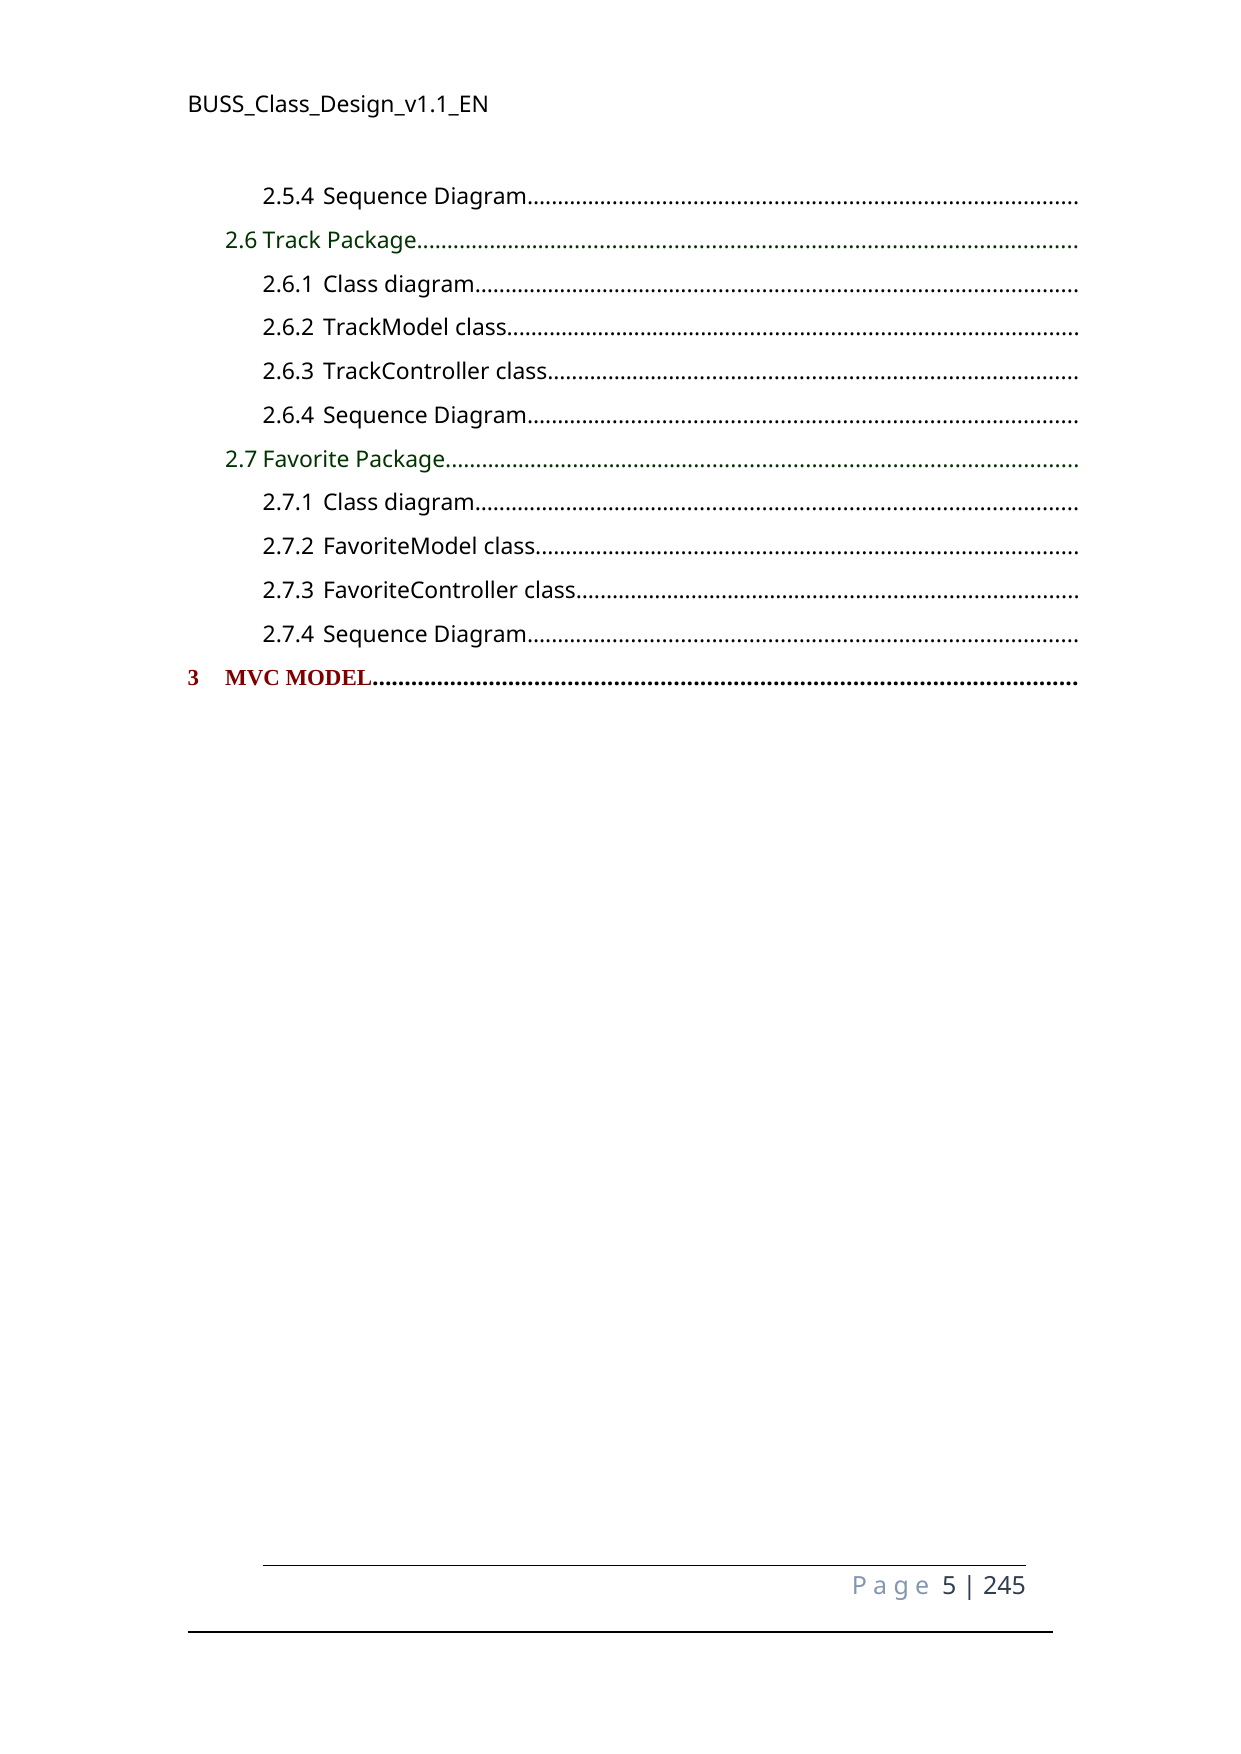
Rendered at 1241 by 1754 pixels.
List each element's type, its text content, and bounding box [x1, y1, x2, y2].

text 2.7 Favorite Package 23 [225, 442, 1053, 474]
text 2.6.2 TrackModel class 22 [262, 311, 1053, 342]
text 2.7.4 Sequence Diagram 24 [262, 617, 1053, 649]
text 2.6 Track Package 21 [225, 224, 1053, 255]
text 2.7.1 Class diagram 23 [262, 486, 1053, 517]
text 2.6.3 TrackController class 22 [262, 355, 1053, 386]
text 2.5.4 Sequence Diagram 20 [262, 180, 1053, 211]
text 2.7.2 FavoriteModel class 23 [262, 530, 1053, 561]
text 2.6.4 Sequence Diagram 22 [262, 399, 1053, 430]
text 2.6.1 Class diagram 21 [262, 267, 1053, 299]
text 2.7.3 FavoriteController class 24 [262, 574, 1053, 605]
text 3 MVC model 26 [187, 661, 1053, 692]
